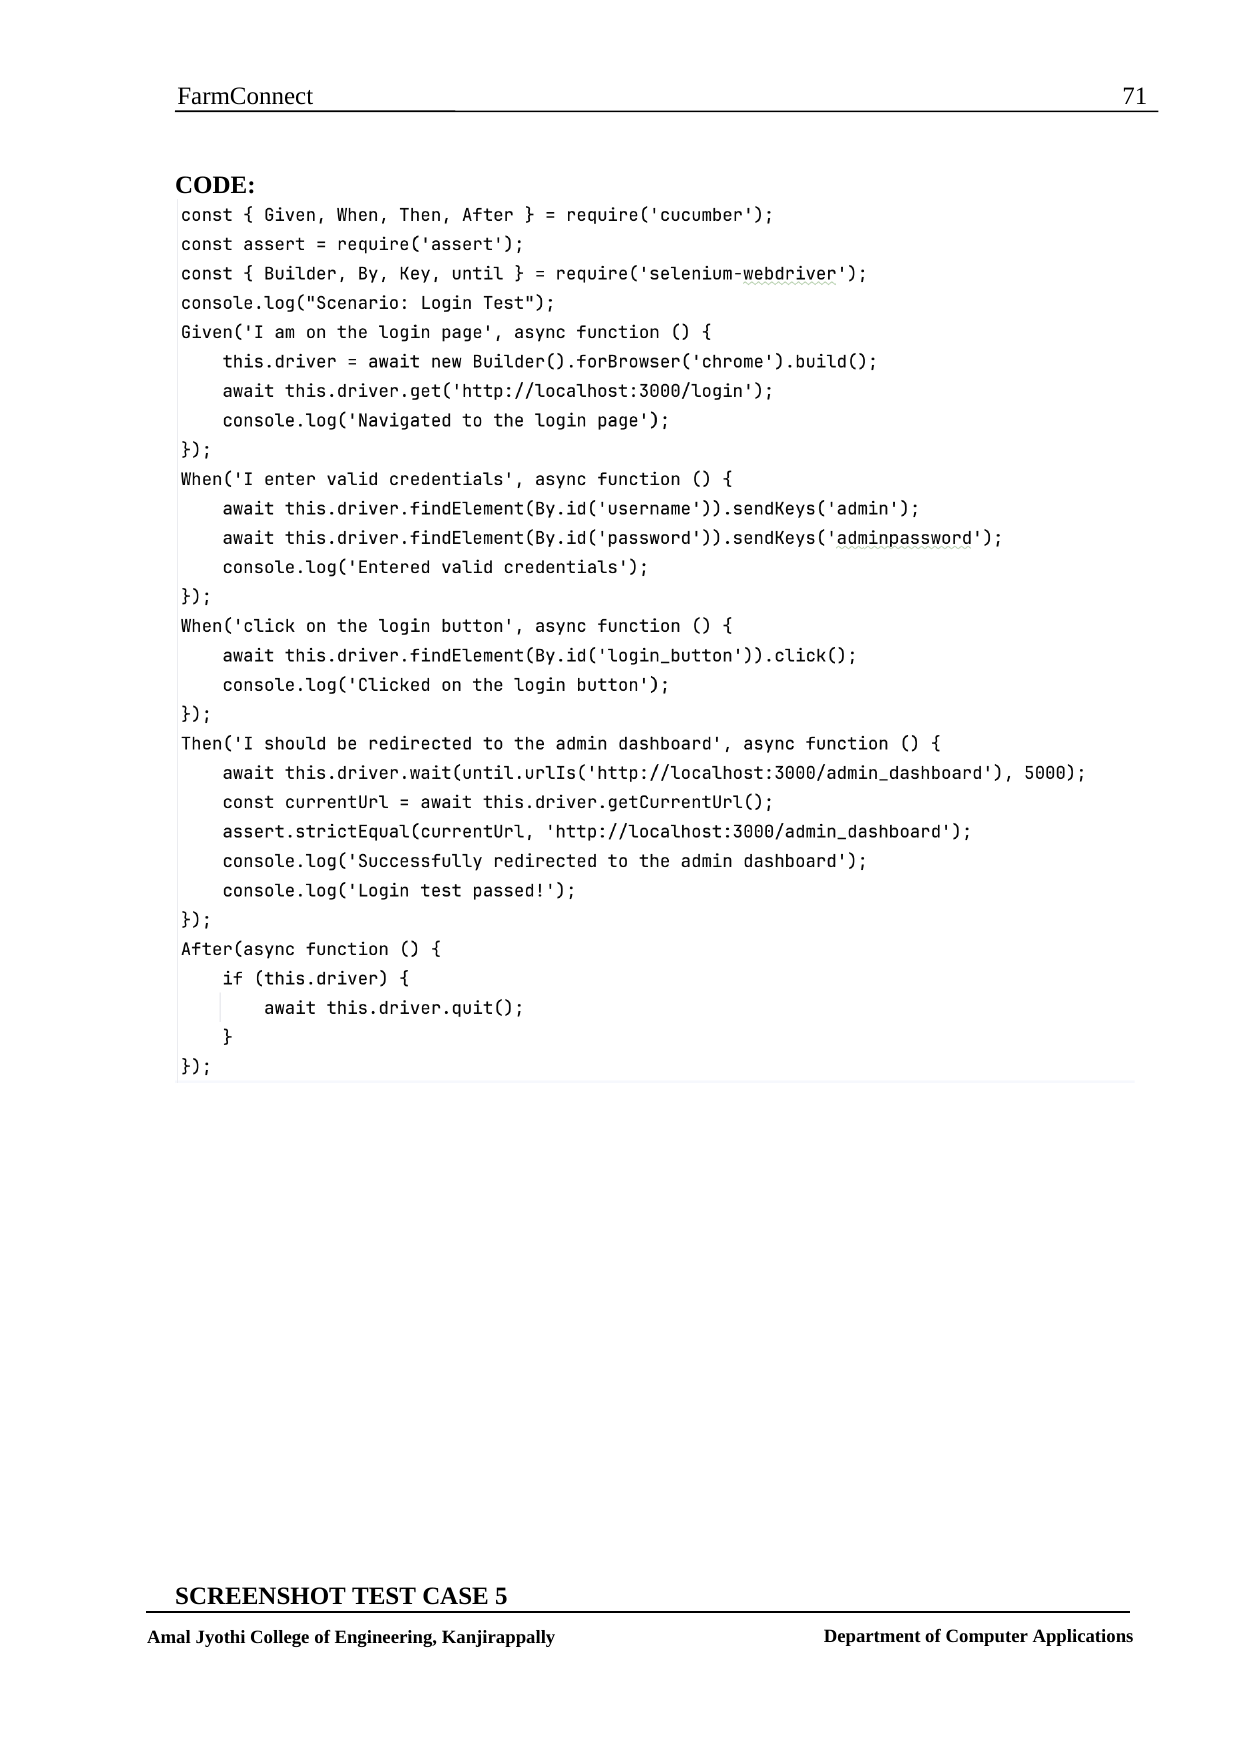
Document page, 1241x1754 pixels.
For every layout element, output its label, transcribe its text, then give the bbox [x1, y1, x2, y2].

picture [175, 199, 1135, 1083]
text CODE: [175, 170, 1162, 199]
text SCREENSHOT TEST CASE 5 [175, 1581, 1162, 1609]
